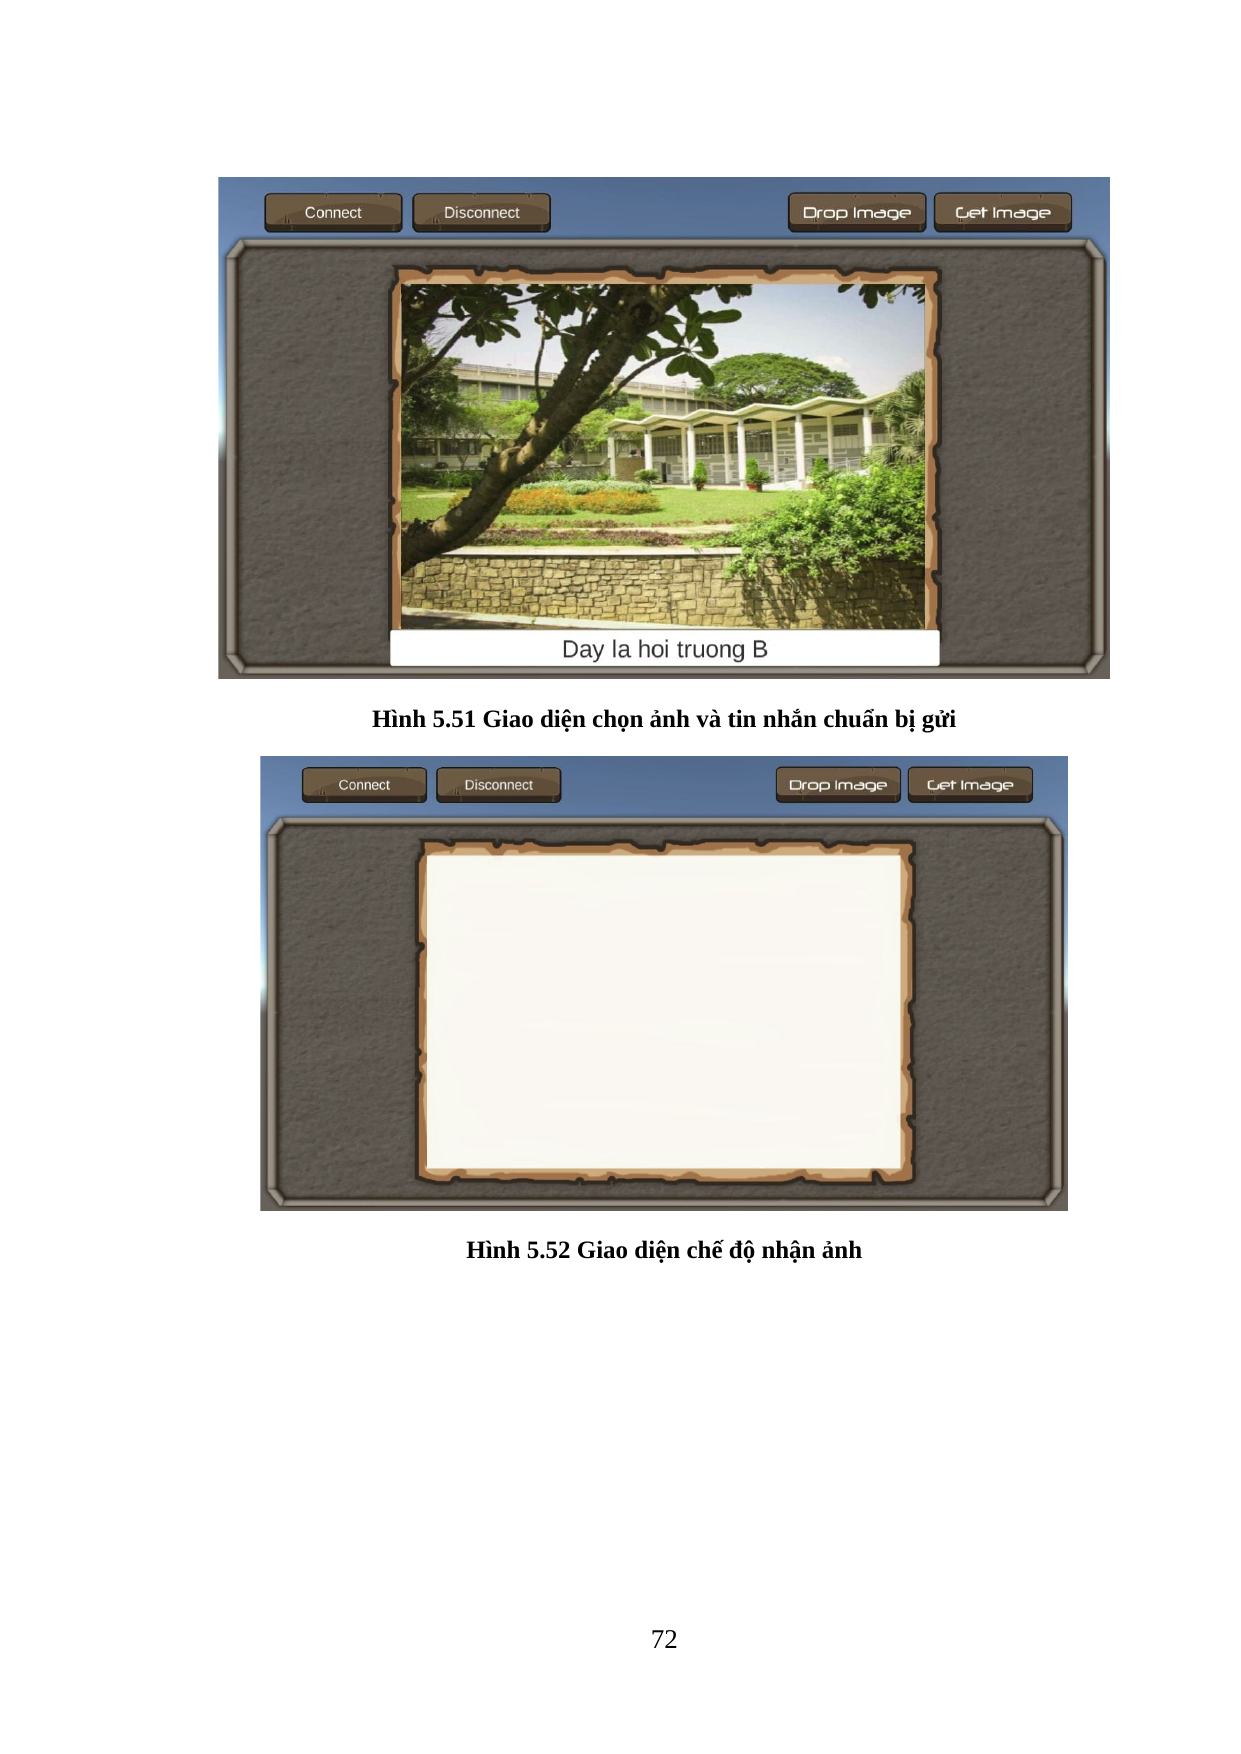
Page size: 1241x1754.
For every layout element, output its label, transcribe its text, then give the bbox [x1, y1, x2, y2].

picture [260, 756, 1068, 1211]
text Hình 5.4 Giao diện chọn ảnh và tin nhắn chuẩn bị gửi [206, 704, 1122, 732]
picture [218, 177, 1110, 679]
text Hình 5.5 Giao diện chế độ nhận ảnh [206, 1236, 1122, 1264]
